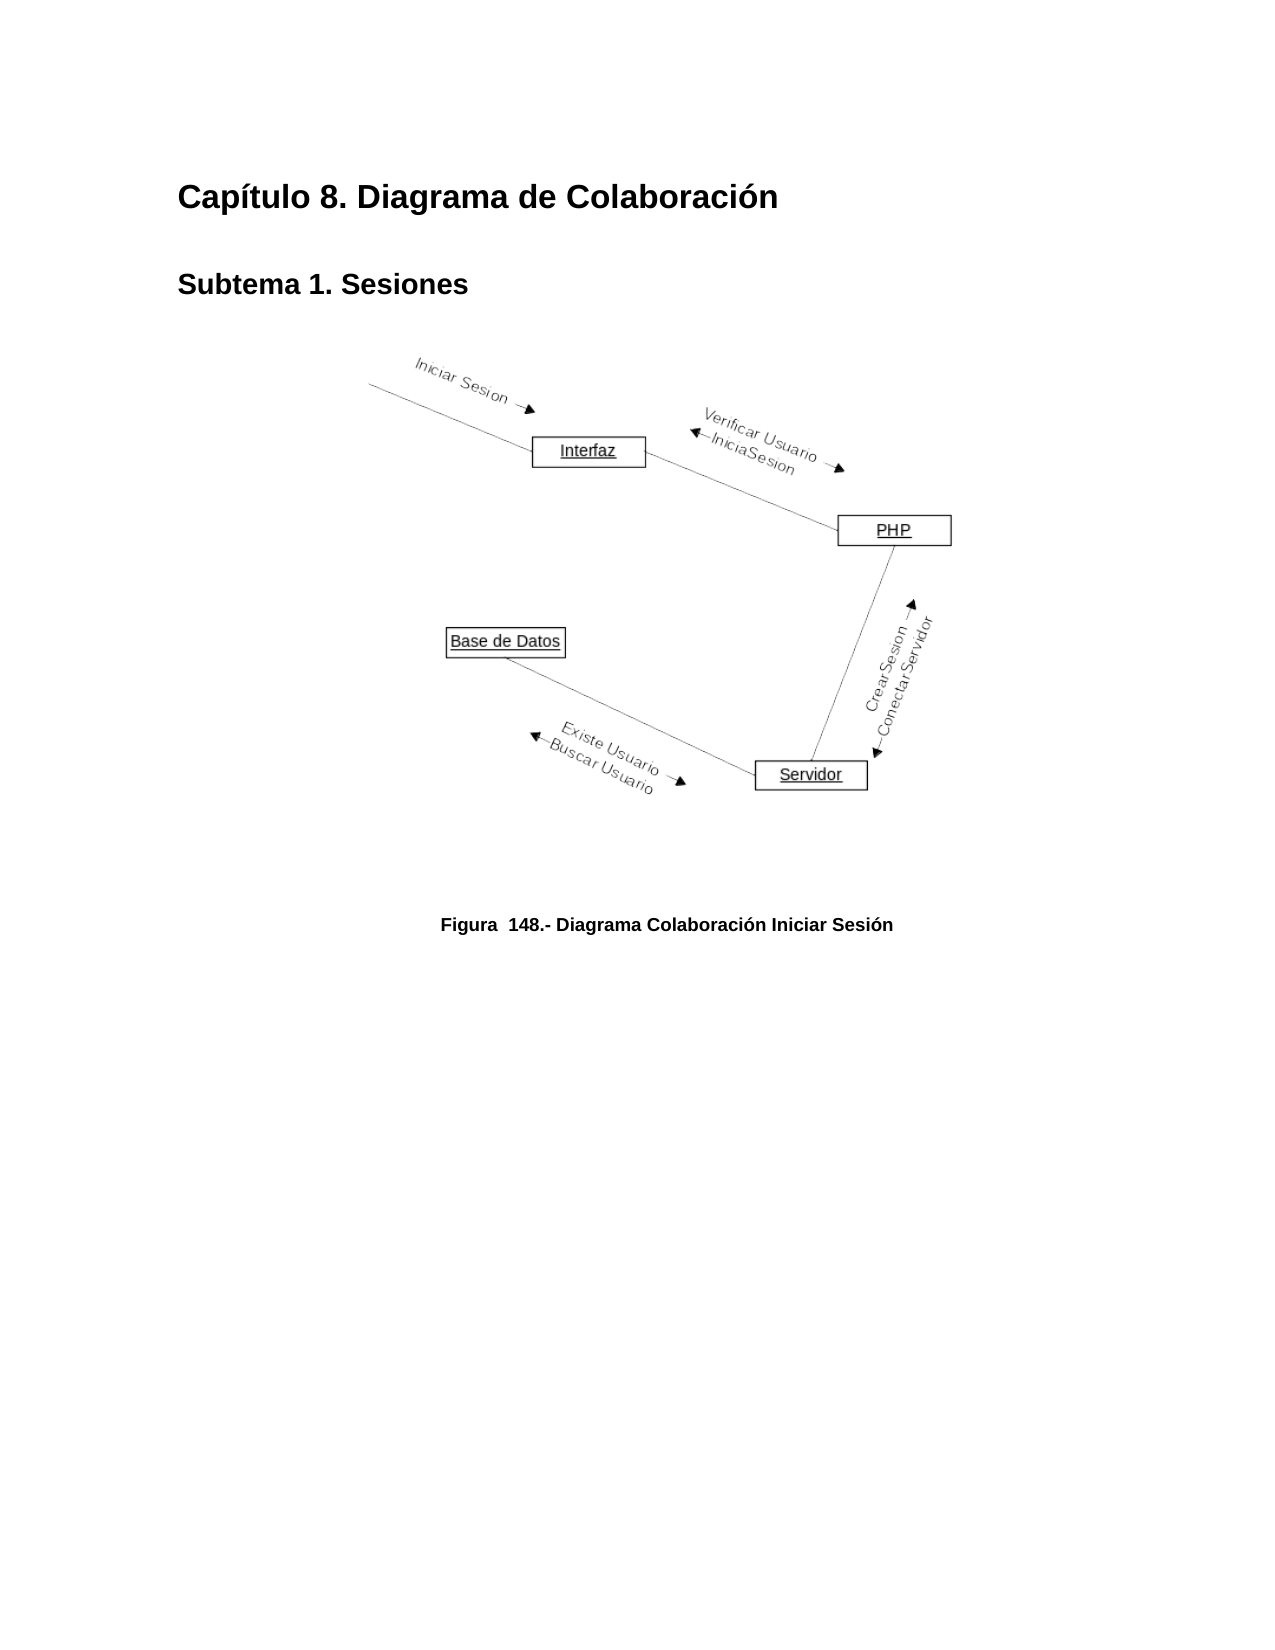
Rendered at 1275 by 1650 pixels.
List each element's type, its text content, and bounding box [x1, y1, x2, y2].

subtitle Subtema 1. Sesiones [177, 267, 1157, 301]
subtitle Capítulo 8. Diagrama de Colaboración [177, 177, 1157, 216]
